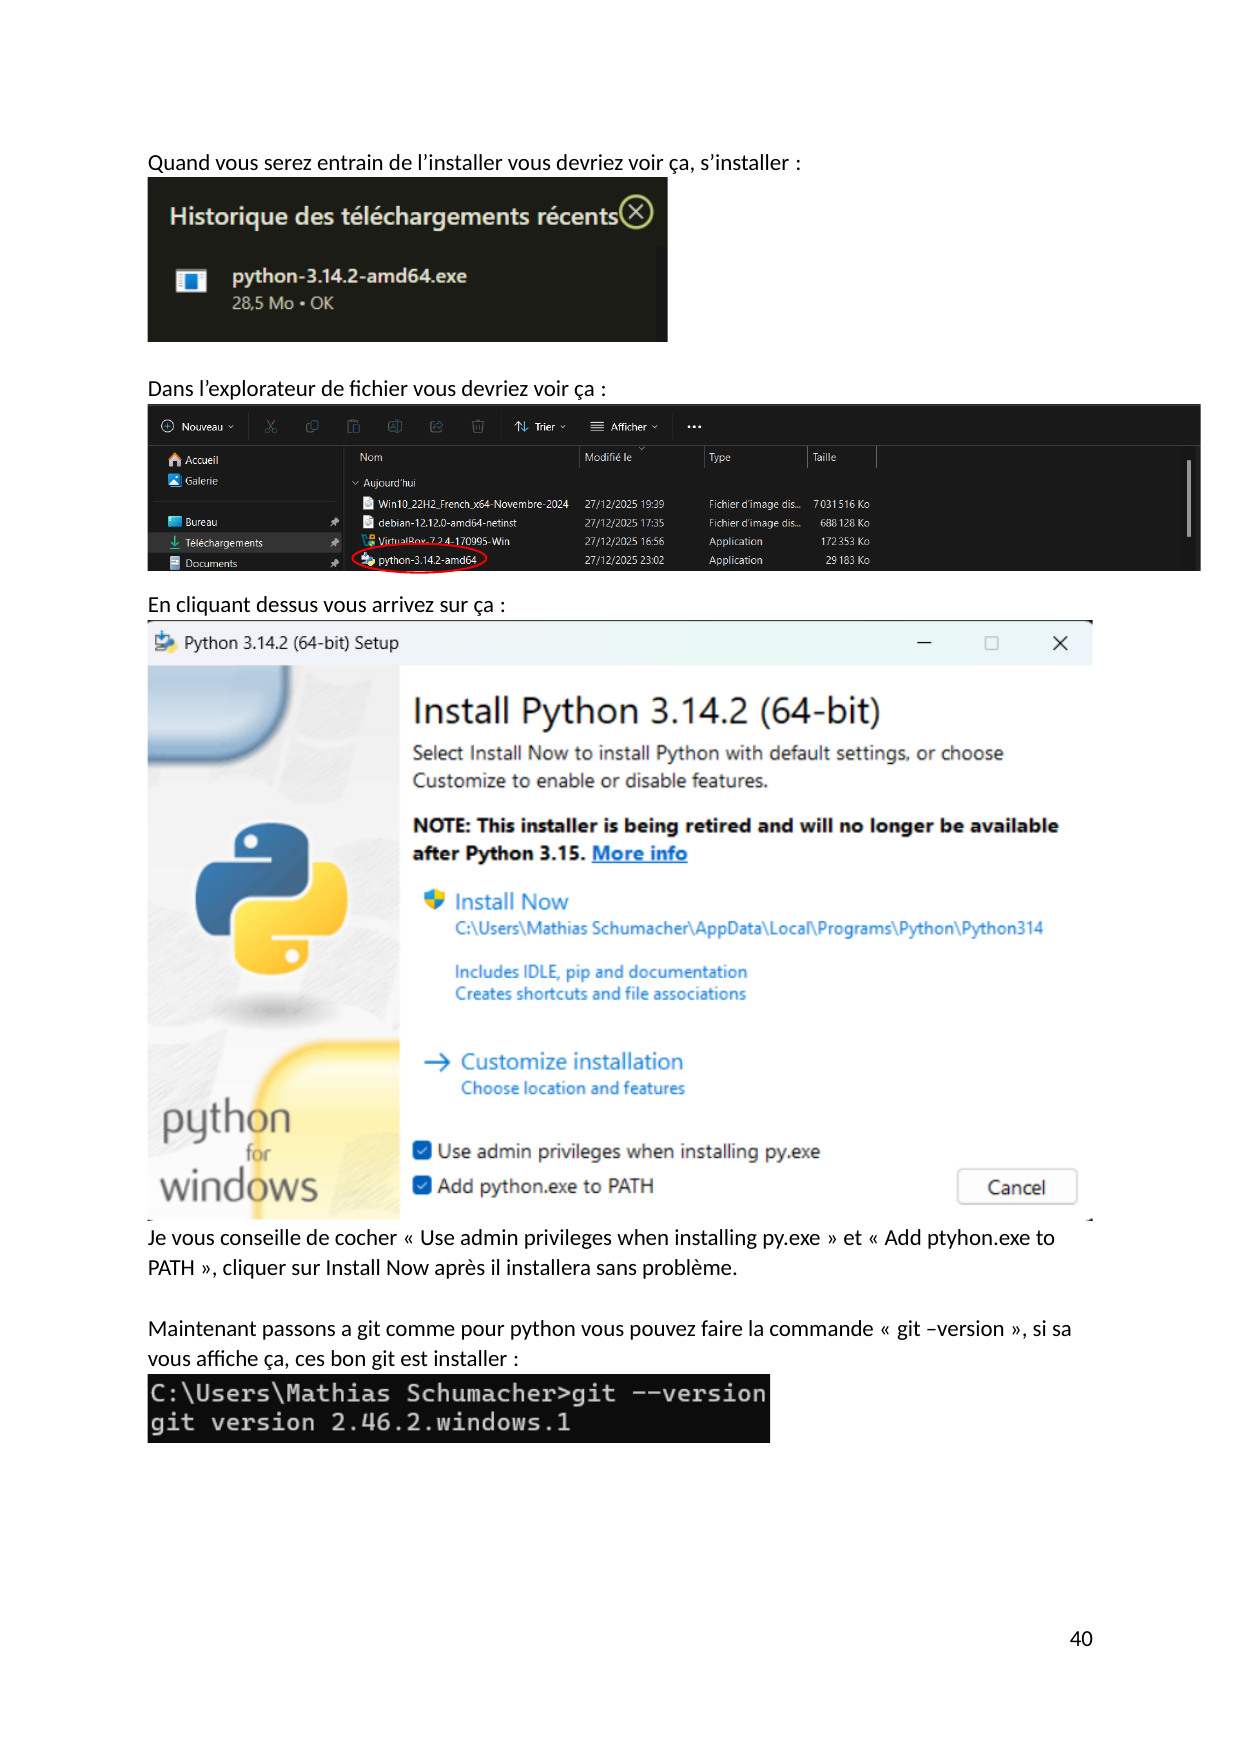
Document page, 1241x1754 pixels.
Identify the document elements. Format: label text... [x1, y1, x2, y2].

picture [147, 620, 1093, 1221]
text En cliquant dessus vous arrivez sur ça : Je vous conseille de cocher « Use admin privileges when installing py.exe » et « Add ptyhon.exe to PATH », cliquer sur Install Now après il installera sans problème. Maintenant passons a git comme pour python vous pouvez faire la commande « git –version », si sa vous affiche ça, ces bon git est installer : [148, 590, 1093, 620]
picture [147, 177, 668, 342]
picture [147, 1374, 771, 1443]
picture [354, 545, 484, 571]
text En cliquant dessus vous arrivez sur ça : Je vous conseille de cocher « Use admin privileges when installing py.exe » et « Add ptyhon.exe to PATH », cliquer sur Install Now après il installera sans problème. Maintenant passons a git comme pour python vous pouvez faire la commande « git –version », si sa vous affiche ça, ces bon git est installer : [148, 1221, 1093, 1503]
picture [147, 404, 1201, 571]
